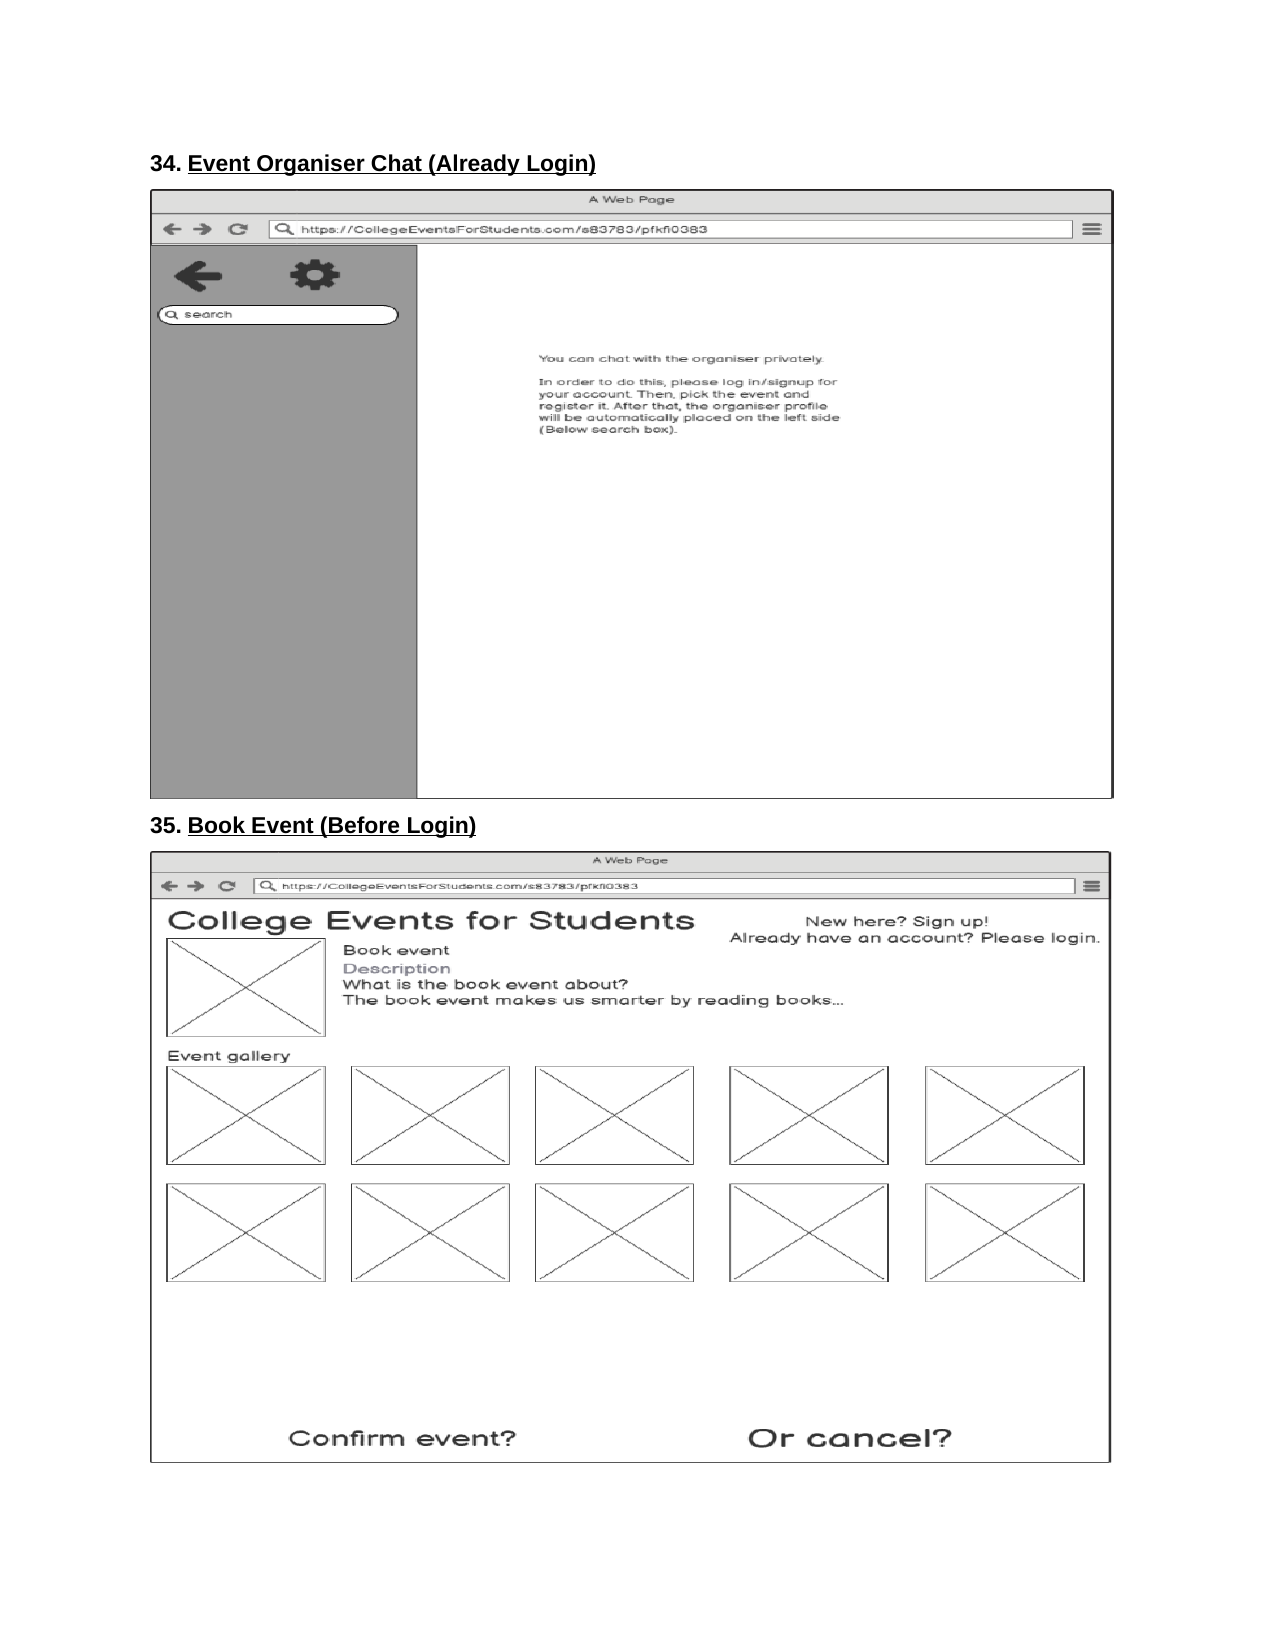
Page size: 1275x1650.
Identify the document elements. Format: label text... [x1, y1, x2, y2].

picture [150, 189, 1114, 799]
list Event Organiser Chat (Already Login) [150, 150, 1128, 176]
list Book Event (Before Login) [150, 812, 1128, 838]
picture [150, 851, 1124, 1463]
